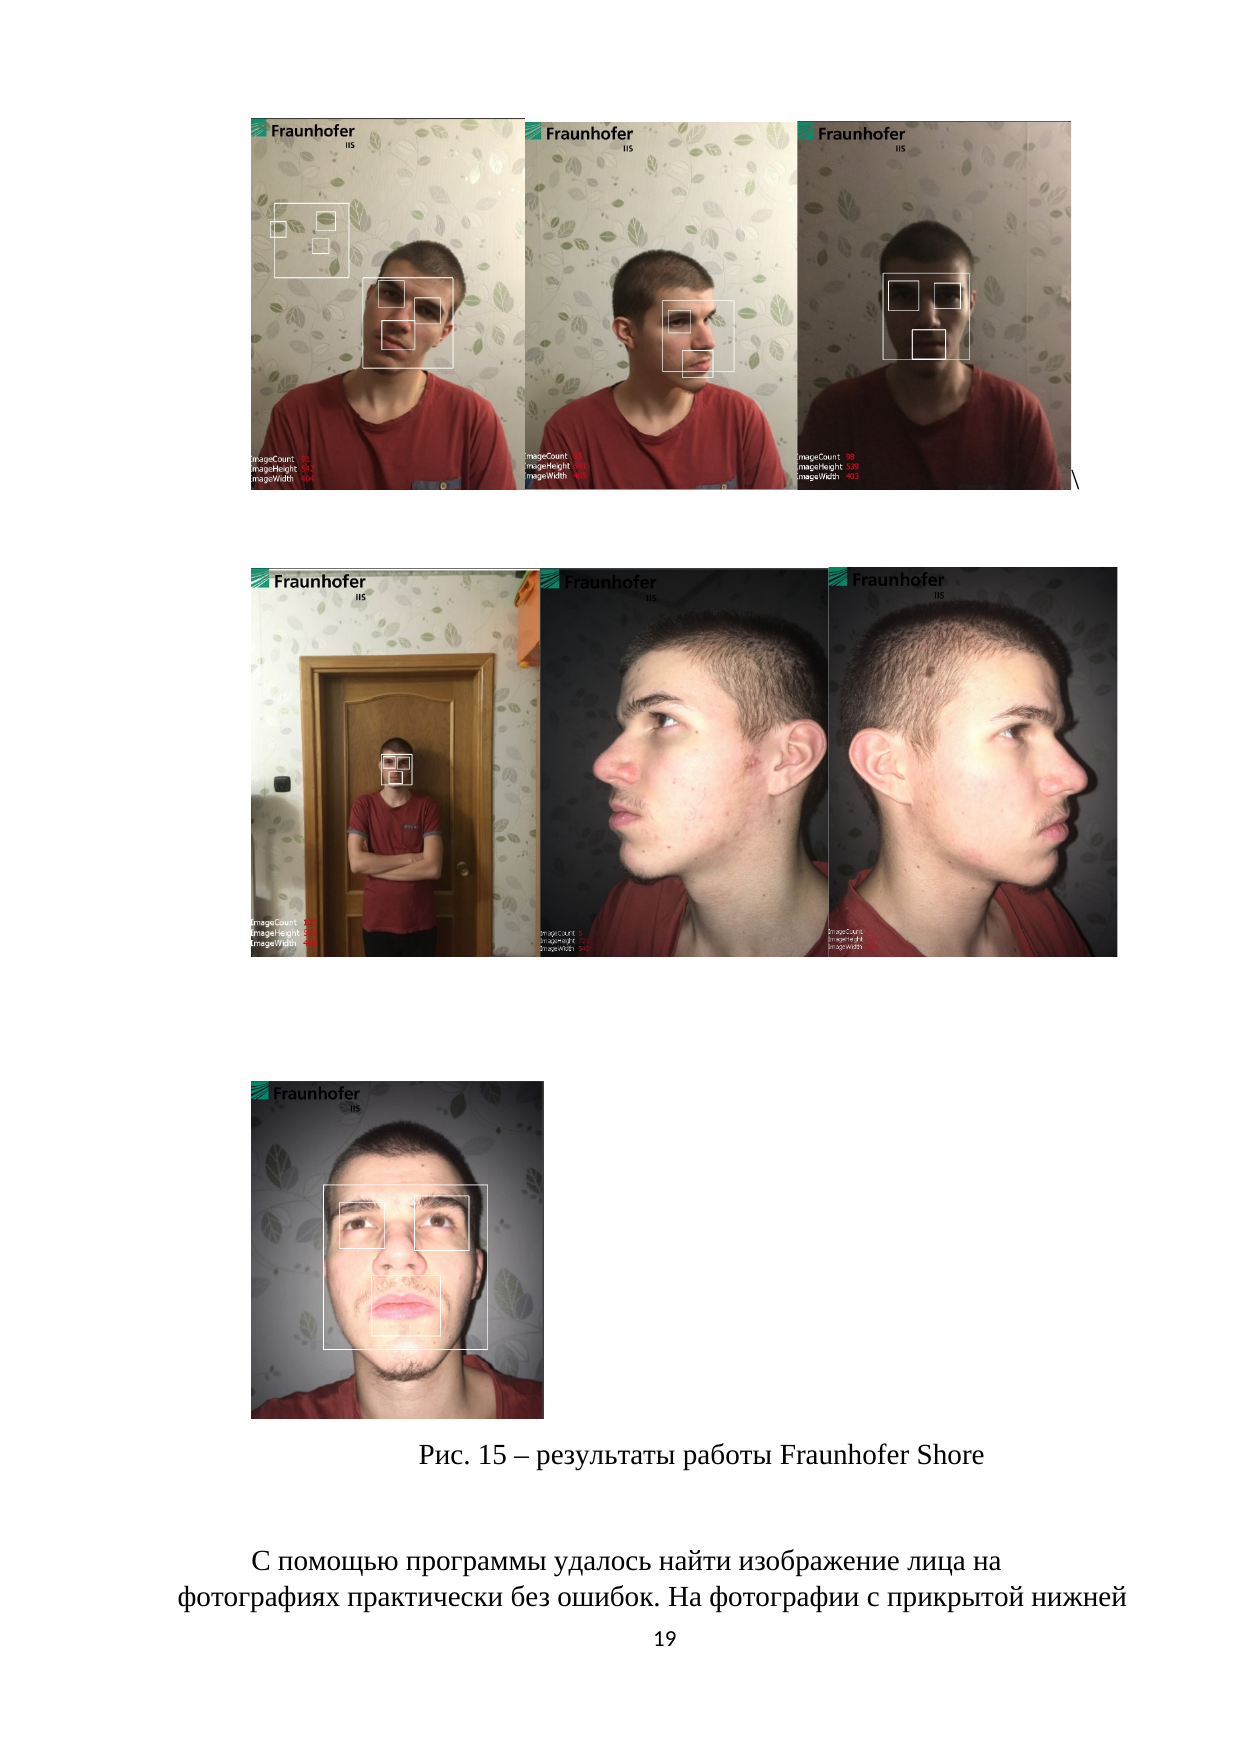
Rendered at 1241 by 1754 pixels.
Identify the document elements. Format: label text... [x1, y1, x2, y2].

picture [251, 118, 1072, 490]
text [177, 1543, 1152, 1612]
text Рис. 15 – результаты работы Fraunhofer Shore [177, 1437, 1152, 1471]
picture [251, 1081, 544, 1419]
picture [251, 567, 1118, 957]
